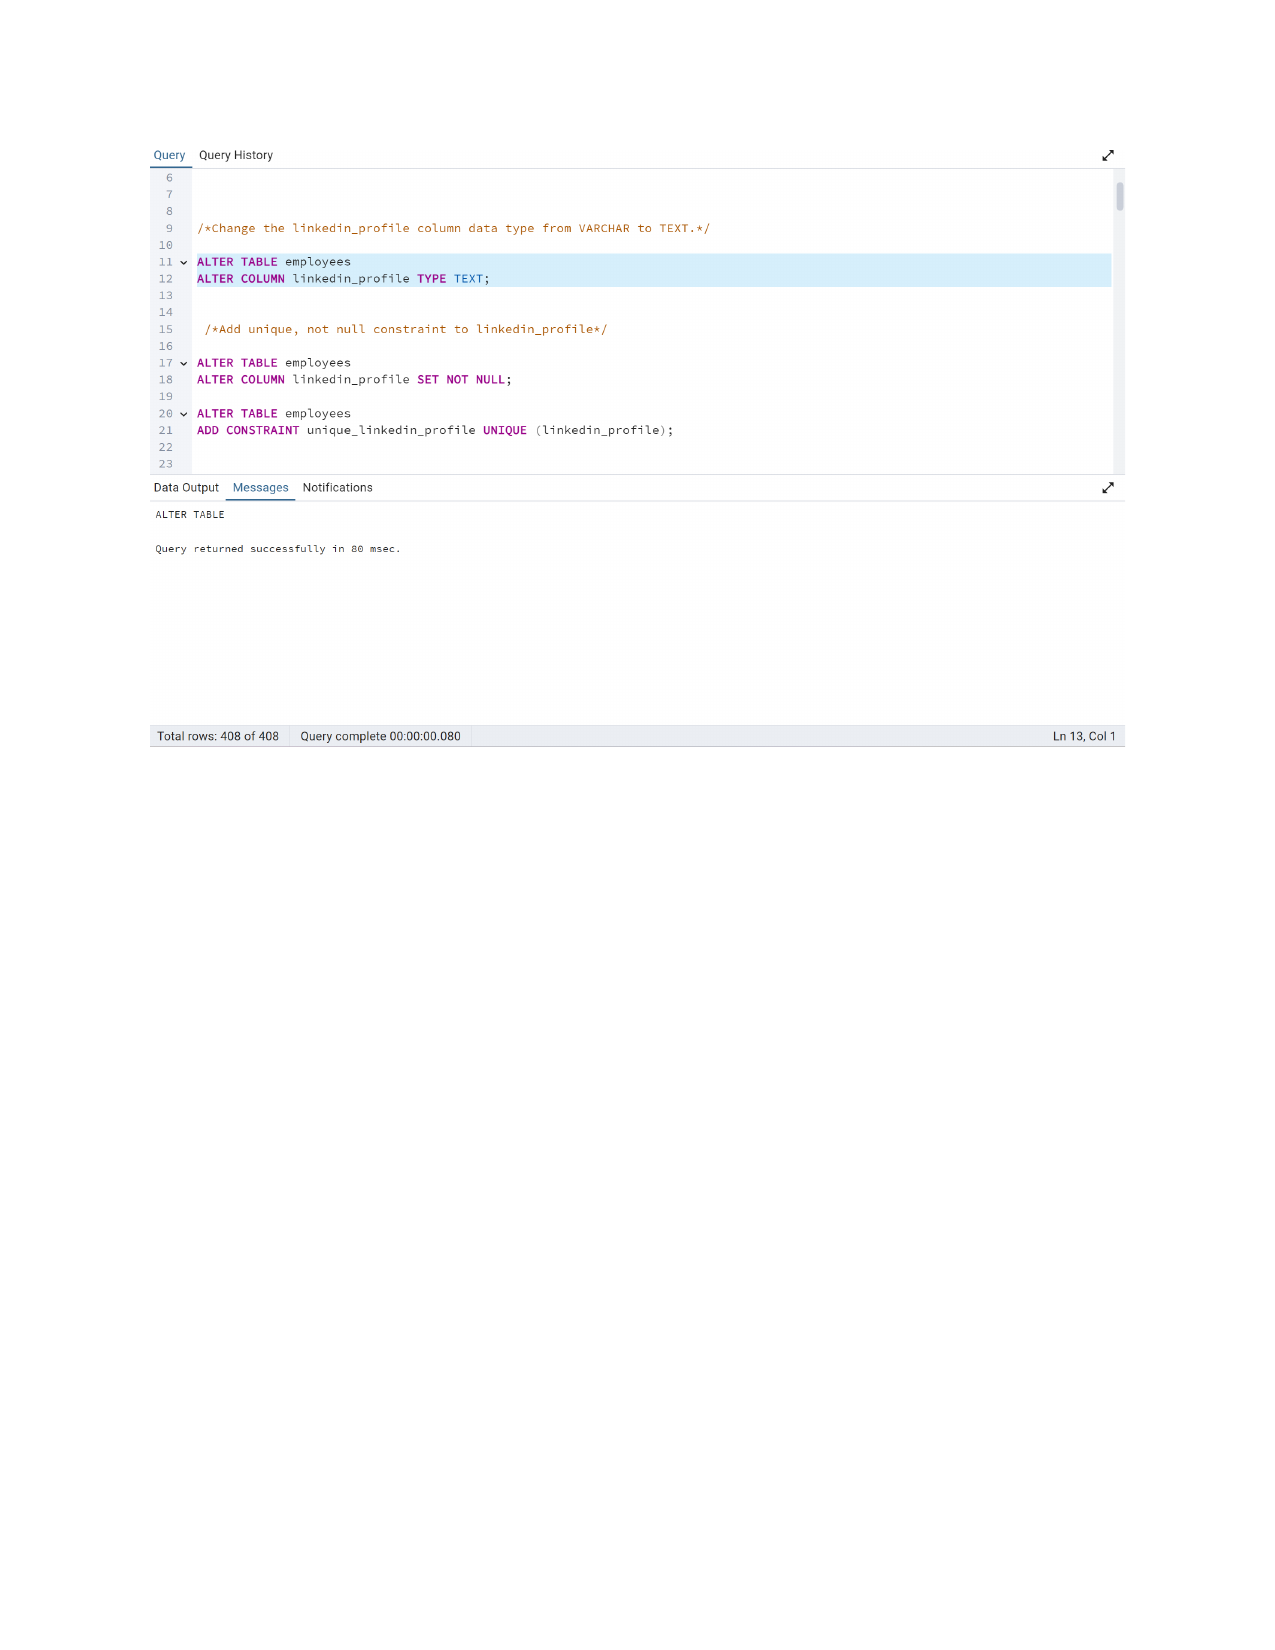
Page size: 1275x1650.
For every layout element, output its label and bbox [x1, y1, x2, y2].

picture [150, 150, 1125, 747]
